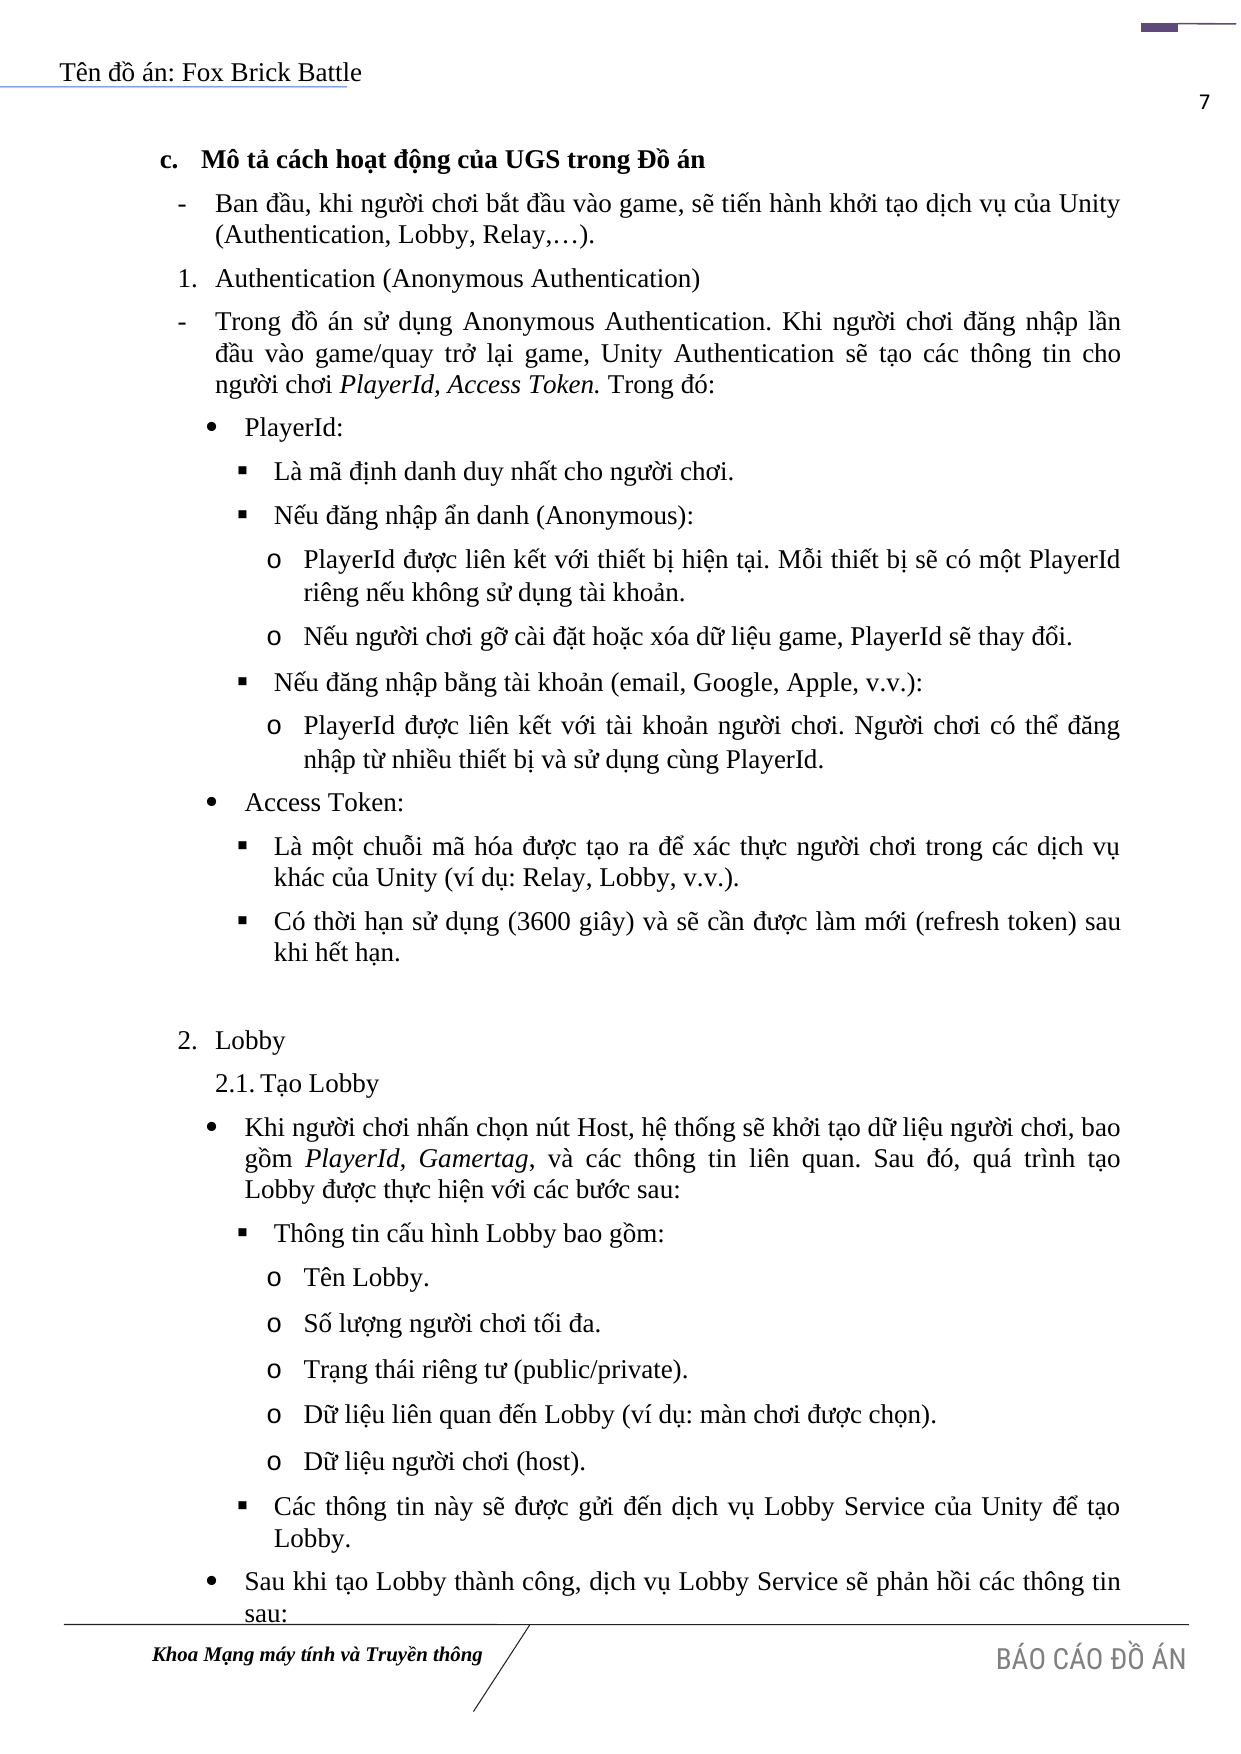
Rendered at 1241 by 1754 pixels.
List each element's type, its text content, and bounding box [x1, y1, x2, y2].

list Là mã định danh duy nhất cho người chơi. [236, 455, 1122, 486]
list Nếu người chơi gỡ cài đặt hoặc xóa dữ liệu game, PlayerId sẽ thay đổi. [266, 620, 1122, 653]
list Có thời hạn sử dụng (3600 giây) và sẽ cần được làm mới (refresh token) sau khi hết hạn. [236, 905, 1122, 968]
list Dữ liệu người chơi (host). [266, 1444, 1122, 1478]
list Nếu đăng nhập ẩn danh (Anonymous): [236, 499, 1122, 530]
subtitle Mô tả cách hoạt động của UGS trong Đồ án [159, 143, 1122, 174]
list Tạo Lobby [215, 1067, 1122, 1098]
list PlayerId được liên kết với thiết bị hiện tại. Mỗi thiết bị sẽ có một PlayerId riêng nếu không sử dụng tài khoản. [266, 543, 1122, 607]
list Thông tin cấu hình Lobby bao gồm: [236, 1217, 1122, 1248]
list Sau khi tạo Lobby thành công, dịch vụ Lobby Service sẽ phản hồi các thông tin sau: [207, 1565, 1122, 1628]
list Các thông tin này sẽ được gửi đến dịch vụ Lobby Service của Unity để tạo Lobby. [236, 1491, 1122, 1553]
list Lobby [177, 1024, 1122, 1055]
list Ban đầu, khi người chơi bắt đầu vào game, sẽ tiến hành khởi tạo dịch vụ của Unity (Authentication, Lobby, Relay,…). [177, 187, 1122, 249]
list PlayerId: [207, 411, 1122, 443]
list PlayerId được liên kết với tài khoản người chơi. Người chơi có thể đăng nhập từ nhiều thiết bị và sử dụng cùng PlayerId. [266, 709, 1122, 774]
list Trong đồ án sử dụng Anonymous Authentication. Khi người chơi đăng nhập lần đầu vào game/quay trở lại game, Unity Authentication sẽ tạo các thông tin cho người chơi PlayerId, Access Token. Trong đó: [177, 306, 1122, 399]
list Trạng thái riêng tư (public/private). [266, 1353, 1122, 1386]
list Authentication (Anonymous Authentication) [177, 262, 1122, 293]
list Tên Lobby. [266, 1261, 1122, 1294]
list Khi người chơi nhấn chọn nút Host, hệ thống sẽ khởi tạo dữ liệu người chơi, bao gồm PlayerId, Gamertag, và các thông tin liên quan. Sau đó, quá trình tạo Lobby được thực hiện với các bước sau: [207, 1111, 1122, 1204]
list Là một chuỗi mã hóa được tạo ra để xác thực người chơi trong các dịch vụ khác của Unity (ví dụ: Relay, Lobby, v.v.). [236, 830, 1122, 893]
list Số lượng người chơi tối đa. [266, 1307, 1122, 1340]
list Dữ liệu liên quan đến Lobby (ví dụ: màn chơi được chọn). [266, 1399, 1122, 1432]
list Access Token: [207, 787, 1122, 818]
list Nếu đăng nhập bằng tài khoản (email, Google, Apple, v.v.): [236, 666, 1122, 697]
